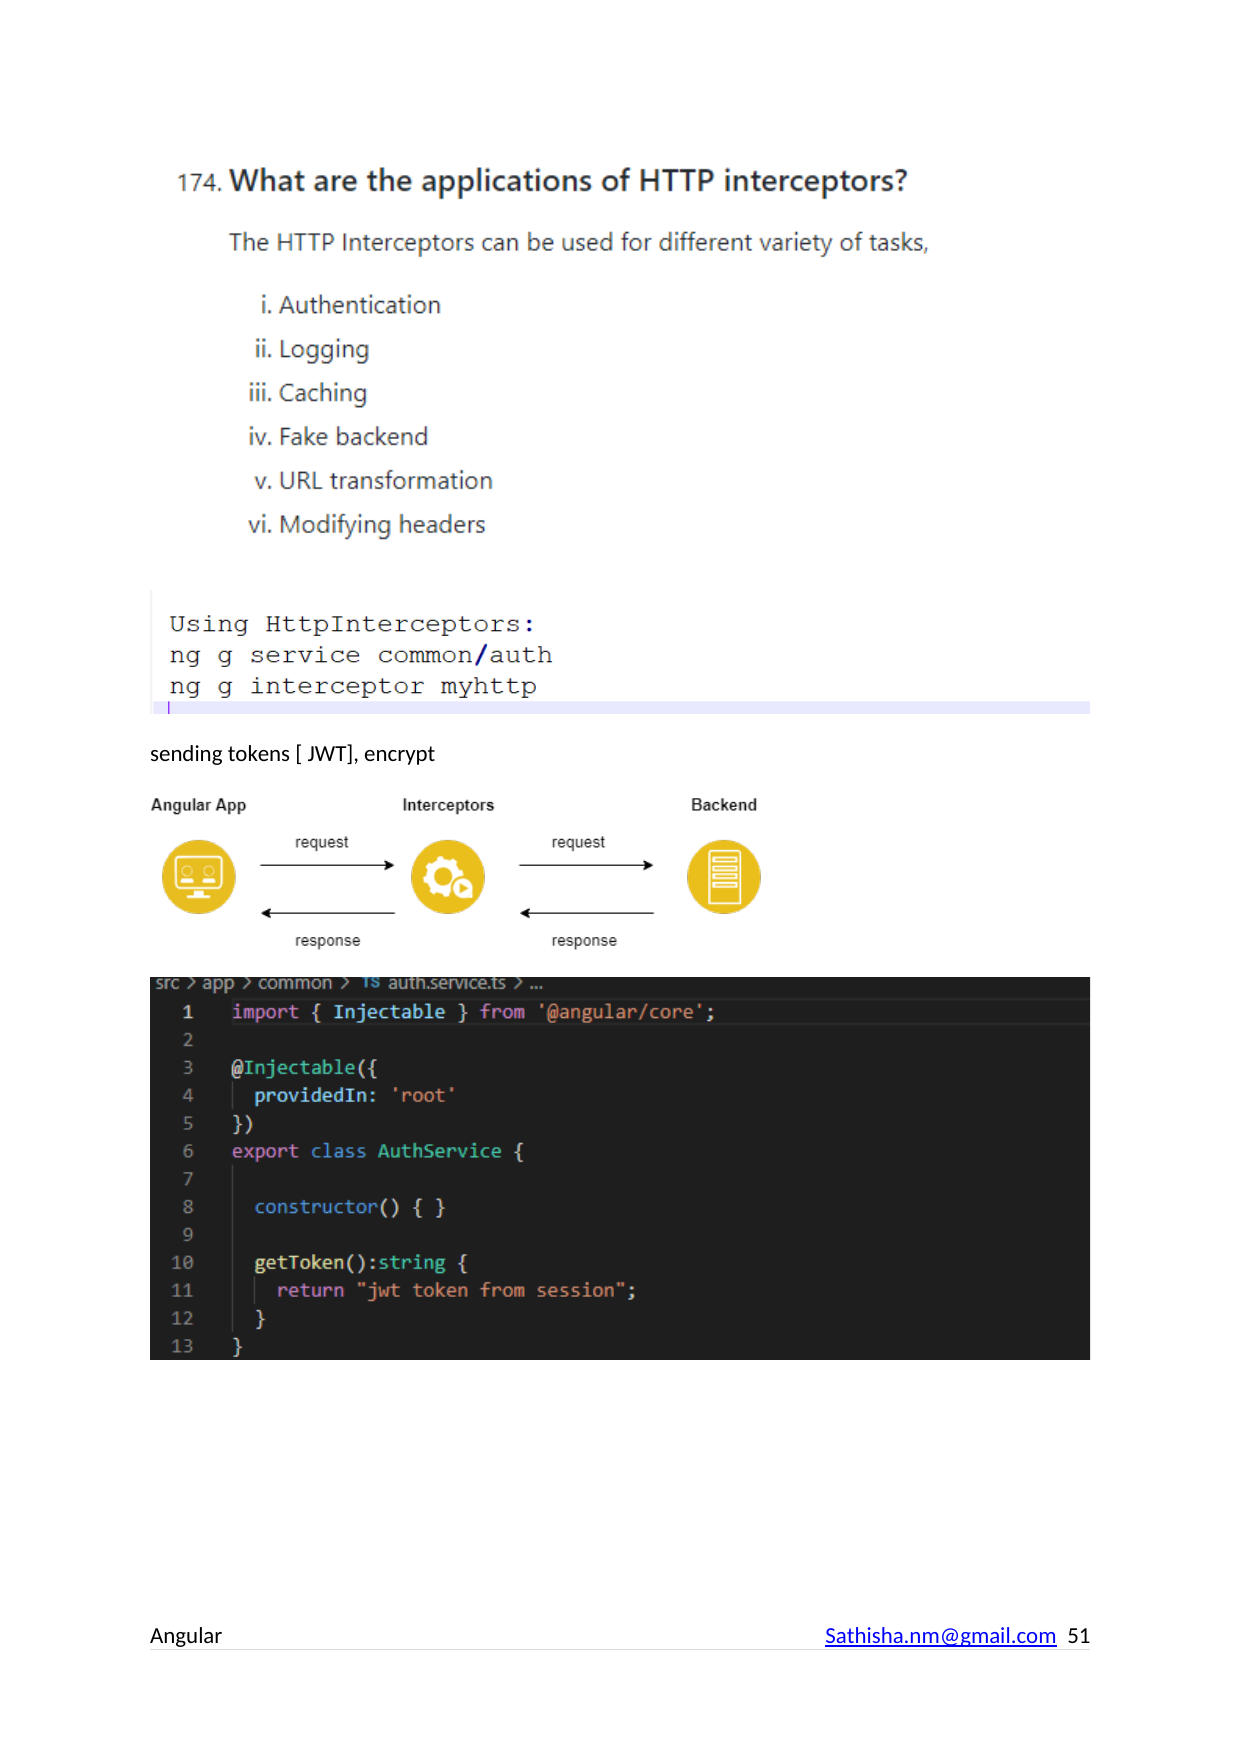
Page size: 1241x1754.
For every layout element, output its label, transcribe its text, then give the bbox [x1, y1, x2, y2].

picture [150, 791, 762, 952]
picture [150, 977, 1091, 1360]
picture [150, 150, 1057, 566]
picture [150, 590, 1091, 714]
text sending tokens [ JWT], encrypt [150, 739, 1090, 767]
